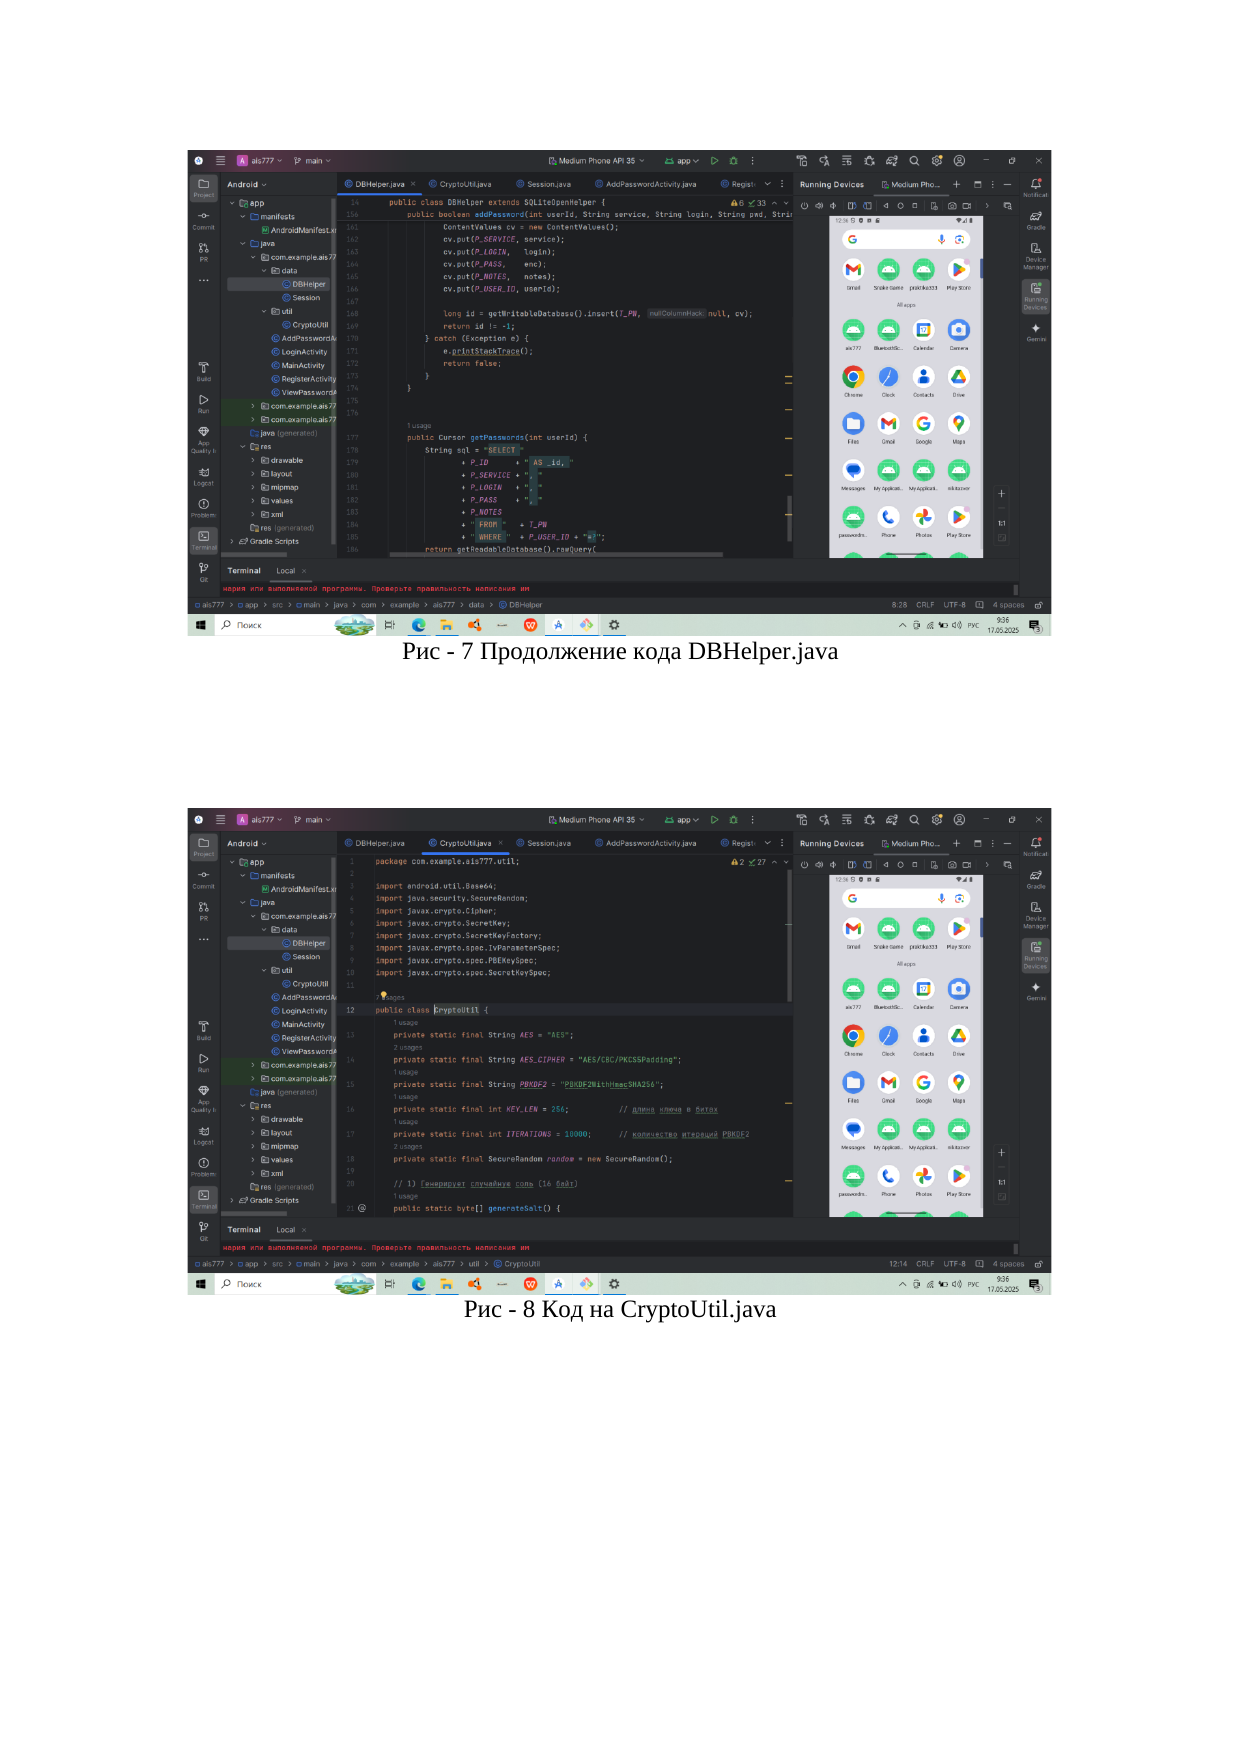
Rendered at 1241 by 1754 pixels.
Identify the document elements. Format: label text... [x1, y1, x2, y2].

text Рис - 8 Код на CryptoUtil.java [187, 1294, 1053, 1323]
picture [187, 150, 1052, 636]
text Рис - 7 Продолжение кода DBHelper.java [187, 636, 1053, 665]
picture [187, 808, 1052, 1295]
